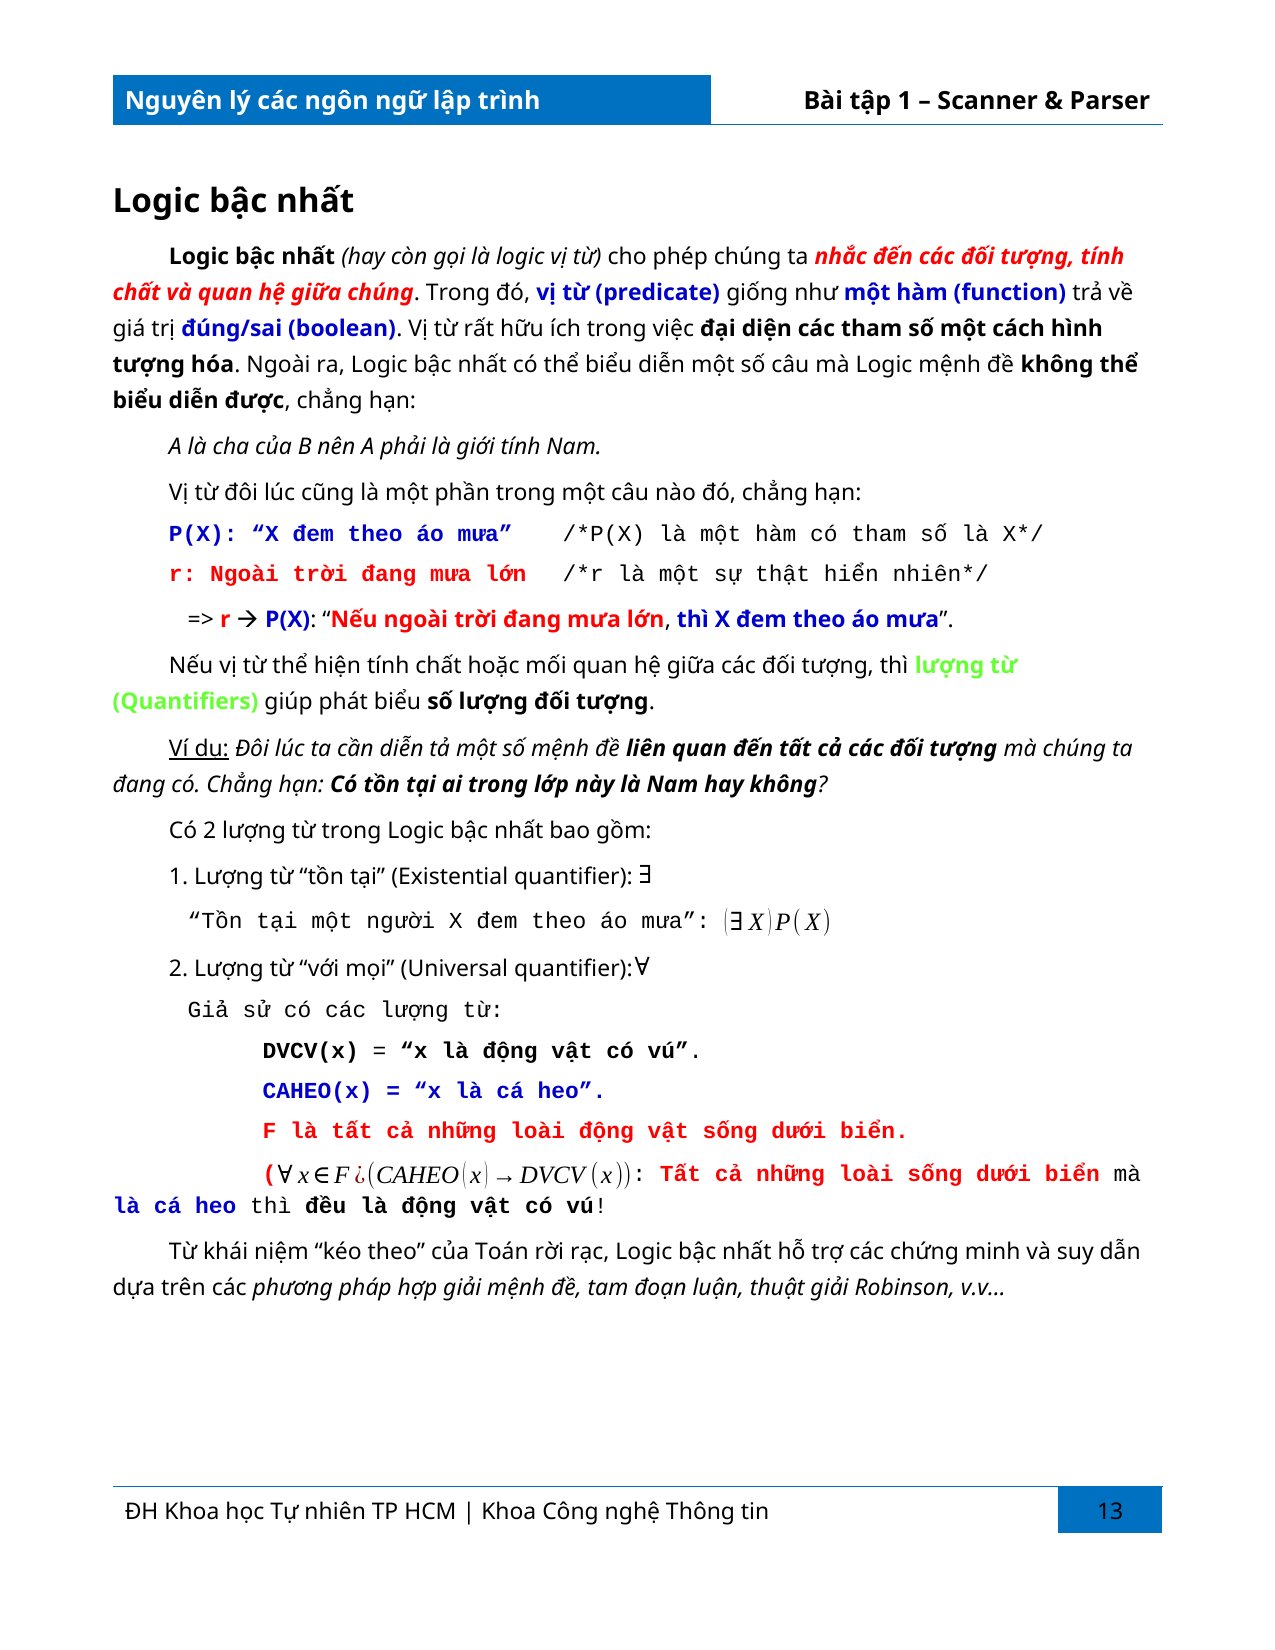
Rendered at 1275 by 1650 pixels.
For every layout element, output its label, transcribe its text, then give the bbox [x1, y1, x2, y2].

text CAHEO(x) = “x là cá heo”. [112, 1079, 1162, 1105]
text Vị từ đôi lúc cũng là một phần trong một câu nào đó, chẳng hạn: [112, 476, 1162, 507]
text Có 2 lượng từ trong Logic bậc nhất bao gồm: [112, 814, 1162, 845]
text A là cha của B nên A phải là giới tính Nam. [112, 430, 1162, 461]
text Logic bậc nhất (hay còn gọi là logic vị từ) cho phép chúng ta nhắc đến các đối tượng, tính chất và quan hệ giữa chúng. Trong đó, vị từ (predicate) giống như một hàm (function) trả về giá trị đúng/sai (boolean). Vị từ rất hữu ích trong việc đại diện các tham số một cách hình tượng hóa. Ngoài ra, Logic bậc nhất có thể biểu diễn một số câu mà Logic mệnh đề không thể biểu diễn được, chẳng hạn: [112, 240, 1162, 415]
text “Tồn tại một người X đem theo áo mưa”: [112, 907, 1162, 938]
text => r P(X): “Nếu ngoài trời đang mưa lớn, thì X đem theo áo mưa”. [112, 603, 1162, 634]
text F là tất cả những loài động vật sống dưới biển. [112, 1120, 1162, 1146]
text (: Tất cả những loài sống dưới biển mà là cá heo thì đều là động vật có vú! [112, 1160, 1162, 1221]
text DVCV(x) = “x là động vật có vú”. [187, 1039, 1162, 1065]
text P(X): “X đem theo áo mưa” /*P(X) là một hàm có tham số là X*/ [112, 523, 1162, 548]
text Từ khái niệm “kéo theo” của Toán rời rạc, Logic bậc nhất hỗ trợ các chứng minh và suy dẫn dựa trên các phương pháp hợp giải mệnh đề, tam đoạn luận, thuật giải Robinson, v.v… [112, 1235, 1162, 1302]
subtitle Logic bậc nhất [112, 177, 1162, 223]
text 1. Lượng từ “tồn tại” (Existential quantifier): [112, 860, 1162, 892]
text Nếu vị từ thể hiện tính chất hoặc mối quan hệ giữa các đối tượng, thì lượng từ (Quantifiers) giúp phát biểu số lượng đối tượng. [112, 649, 1162, 717]
text 2. Lượng từ “với mọi” (Universal quantifier): [112, 952, 1162, 983]
text Giả sử có các lượng từ: [112, 998, 1162, 1024]
text Ví dụ: Đôi lúc ta cần diễn tả một số mệnh đề liên quan đến tất cả các đối tượng mà chúng ta đang có. Chẳng hạn: Có tồn tại ai trong lớp này là Nam hay không? [112, 732, 1162, 799]
text r: Ngoài trời đang mưa lớn /*r là một sự thật hiển nhiên*/ [112, 563, 1162, 589]
